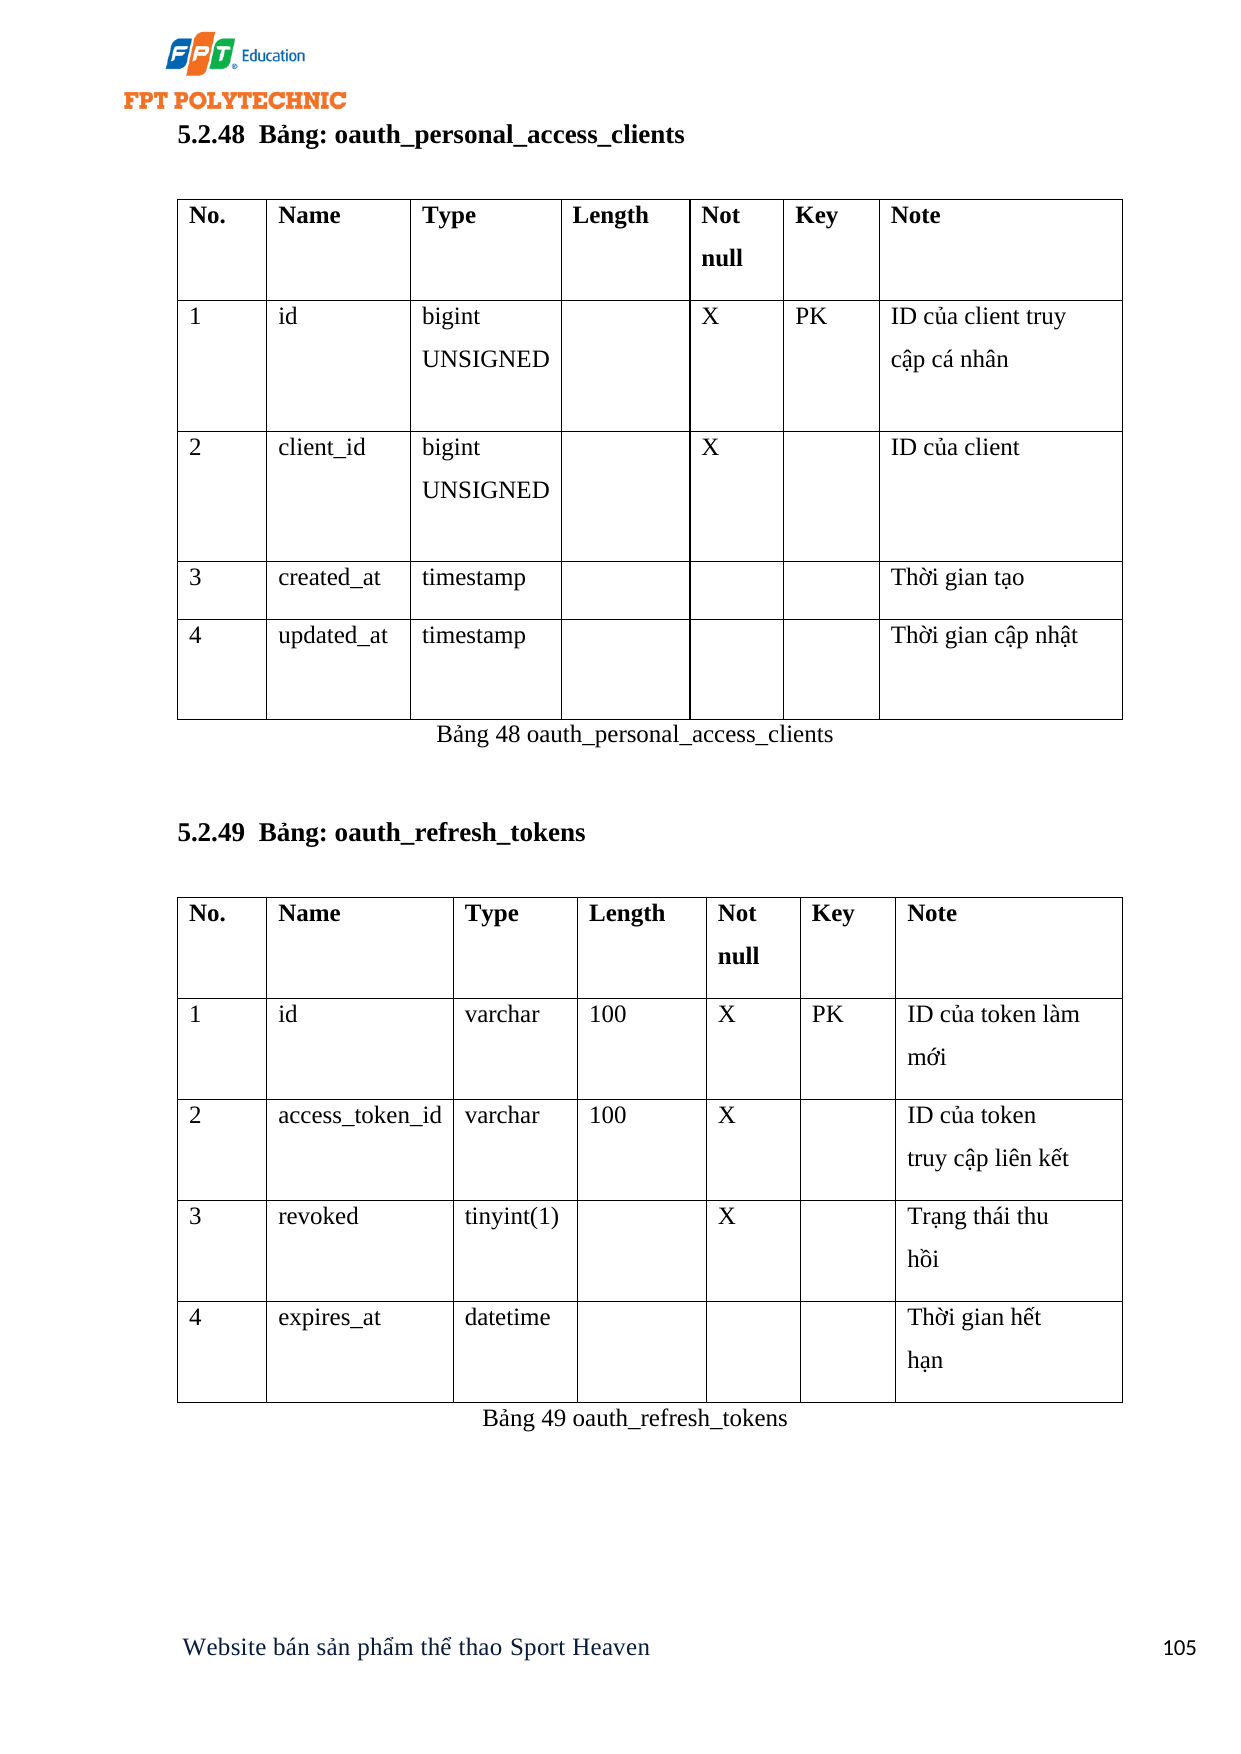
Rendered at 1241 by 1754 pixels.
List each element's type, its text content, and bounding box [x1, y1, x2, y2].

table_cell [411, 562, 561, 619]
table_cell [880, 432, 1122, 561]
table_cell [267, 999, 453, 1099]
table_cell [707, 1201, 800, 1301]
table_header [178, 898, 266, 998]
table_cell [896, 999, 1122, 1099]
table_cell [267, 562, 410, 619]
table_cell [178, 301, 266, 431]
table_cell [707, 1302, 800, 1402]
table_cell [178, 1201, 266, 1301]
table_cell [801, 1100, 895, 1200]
subtitle Bảng: oauth_personal_access_clients [177, 118, 1092, 149]
text Bảng 49 oauth_refresh_tokens [177, 1403, 1092, 1431]
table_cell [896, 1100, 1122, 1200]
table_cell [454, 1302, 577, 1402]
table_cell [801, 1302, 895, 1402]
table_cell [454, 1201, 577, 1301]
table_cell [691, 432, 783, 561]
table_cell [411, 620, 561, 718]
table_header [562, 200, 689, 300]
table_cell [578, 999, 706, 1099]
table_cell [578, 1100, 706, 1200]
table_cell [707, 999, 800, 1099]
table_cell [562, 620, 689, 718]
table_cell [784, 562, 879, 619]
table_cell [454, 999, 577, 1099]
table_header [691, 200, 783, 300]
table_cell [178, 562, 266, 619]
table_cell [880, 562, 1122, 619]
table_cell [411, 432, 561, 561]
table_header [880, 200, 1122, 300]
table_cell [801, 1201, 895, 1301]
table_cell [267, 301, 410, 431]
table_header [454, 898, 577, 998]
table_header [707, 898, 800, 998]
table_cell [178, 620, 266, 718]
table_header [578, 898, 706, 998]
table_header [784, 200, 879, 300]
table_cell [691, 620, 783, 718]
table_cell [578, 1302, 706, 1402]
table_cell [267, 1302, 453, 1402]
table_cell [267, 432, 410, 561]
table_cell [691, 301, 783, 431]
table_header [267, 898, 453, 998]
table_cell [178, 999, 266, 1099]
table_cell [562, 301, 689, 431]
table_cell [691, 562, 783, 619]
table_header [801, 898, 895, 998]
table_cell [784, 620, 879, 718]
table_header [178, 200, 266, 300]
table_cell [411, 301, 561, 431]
text Bảng 48 oauth_personal_access_clients [177, 720, 1092, 748]
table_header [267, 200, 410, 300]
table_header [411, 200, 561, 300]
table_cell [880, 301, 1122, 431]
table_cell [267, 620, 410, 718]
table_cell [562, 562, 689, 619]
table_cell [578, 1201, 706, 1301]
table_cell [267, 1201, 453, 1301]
picture [116, 24, 354, 116]
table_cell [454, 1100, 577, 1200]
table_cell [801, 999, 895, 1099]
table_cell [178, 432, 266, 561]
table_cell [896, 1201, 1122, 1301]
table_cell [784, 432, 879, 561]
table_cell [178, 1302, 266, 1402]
subtitle Bảng: oauth_refresh_tokens [177, 816, 1092, 847]
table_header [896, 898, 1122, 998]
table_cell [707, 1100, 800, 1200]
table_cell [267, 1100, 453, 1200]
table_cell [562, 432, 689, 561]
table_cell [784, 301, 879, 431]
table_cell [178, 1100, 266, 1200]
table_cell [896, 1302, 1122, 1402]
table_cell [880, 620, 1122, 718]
